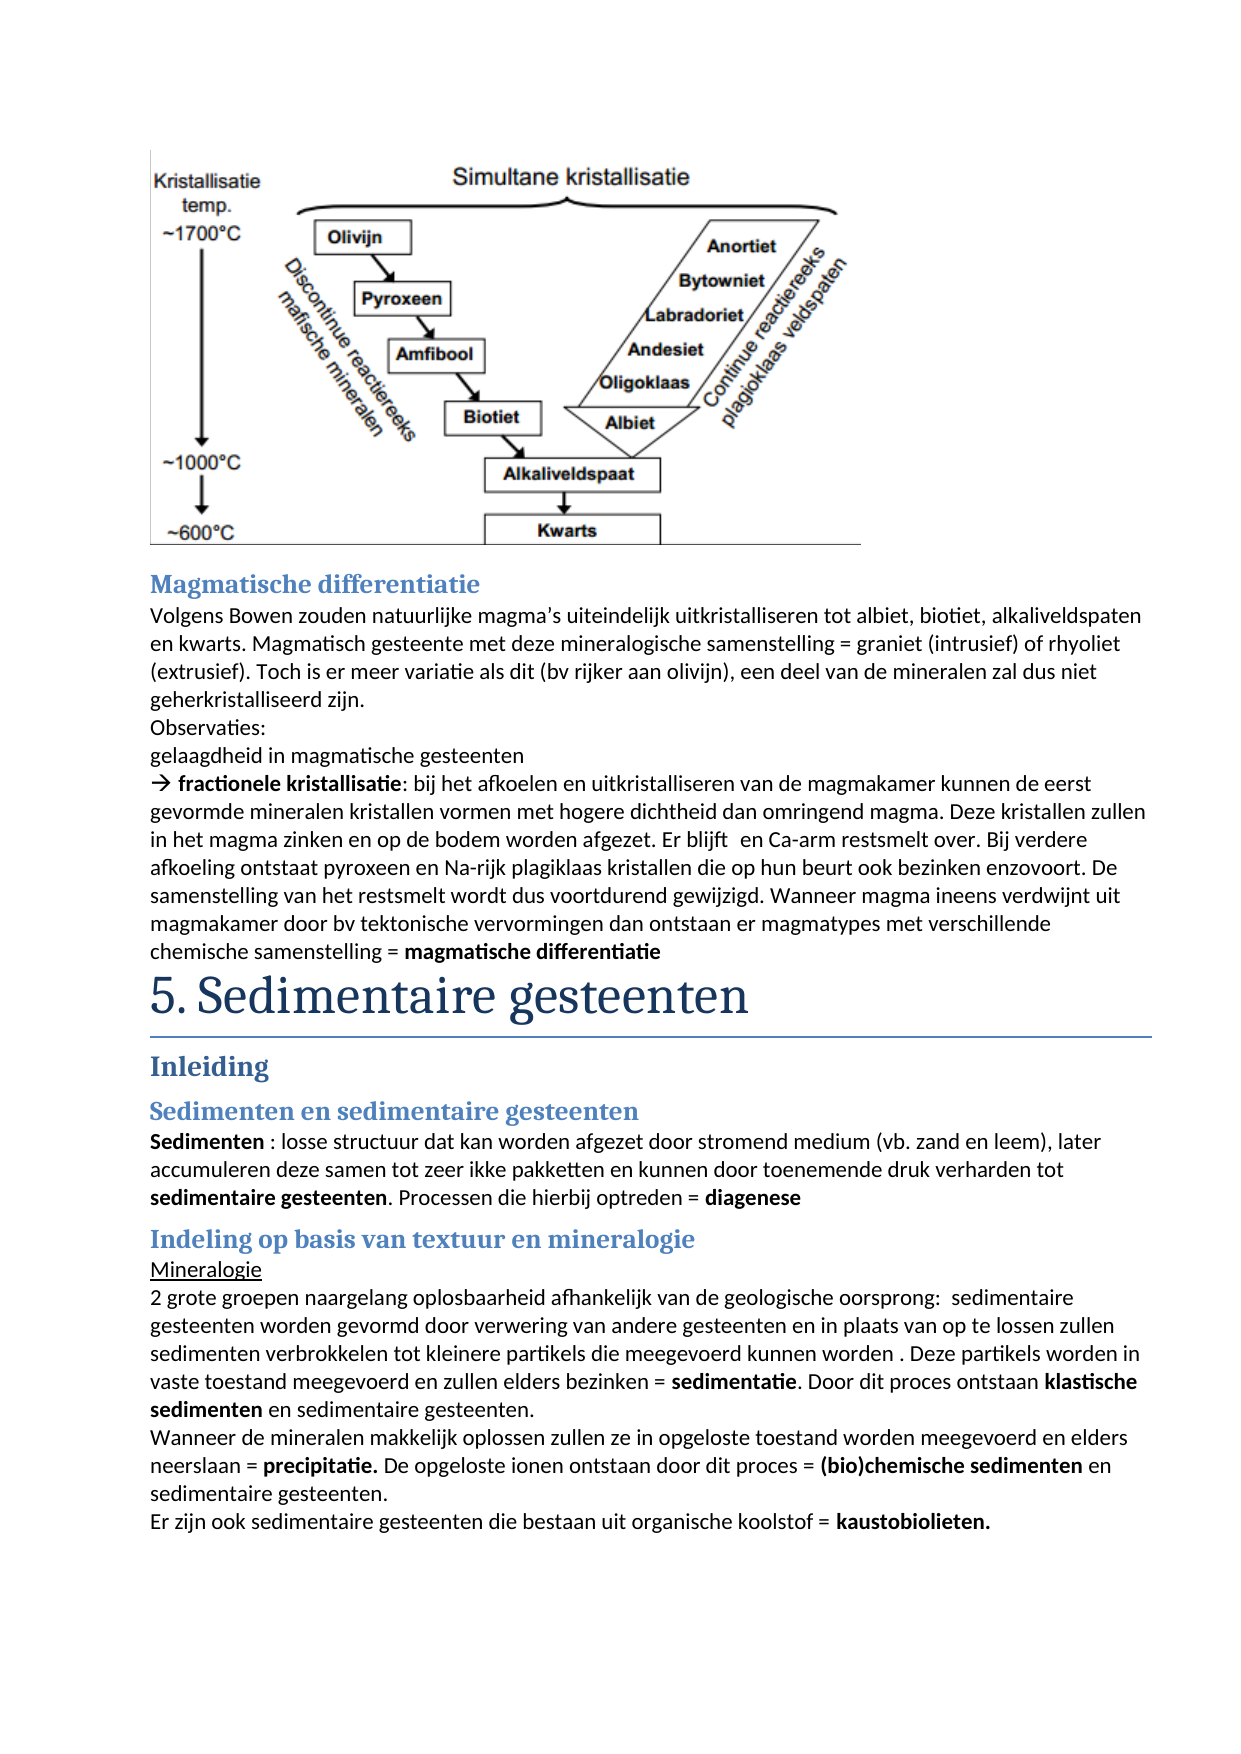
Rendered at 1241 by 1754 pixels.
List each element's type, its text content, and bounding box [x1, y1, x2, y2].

subtitle Indeling op basis van textuur en mineralogie [150, 1224, 1152, 1255]
subtitle Magmatische differentiatie [150, 569, 1152, 601]
title 5. Sedimentaire gesteenten [150, 965, 1152, 1036]
text 2 grote groepen naargelang oplosbaarheid afhankelijk van de geologische oorsprong: sedimentaire gesteenten worden gevormd door verwering van andere gesteenten en in plaats van op te lossen zullen sedimenten verbrokkelen tot kleinere partikels die meegevoerd kunnen worden . Deze partikels worden in vaste toestand meegevoerd en zullen elders bezinken = sedimentatie. Door dit proces ontstaan klastische sedimenten en sedimentaire gesteenten. [150, 1283, 1152, 1423]
text Er zijn ook sedimentaire gesteenten die bestaan uit organische koolstof = kaustobiolieten. [150, 1507, 1152, 1535]
subtitle Inleiding [150, 1050, 1152, 1084]
text Sedimenten : losse structuur dat kan worden afgezet door stromend medium (vb. zand en leem), later accumuleren deze samen tot zeer ikke pakketten en kunnen door toenemende druk verharden tot sedimentaire gesteenten. Processen die hierbij optreden = diagenese [150, 1127, 1152, 1211]
text Mineralogie [150, 1255, 1152, 1283]
text Wanneer de mineralen makkelijk oplossen zullen ze in opgeloste toestand worden meegevoerd en elders neerslaan = precipitatie. De opgeloste ionen ontstaan door dit proces = (bio)chemische sedimenten en sedimentaire gesteenten. [150, 1423, 1152, 1507]
picture [150, 150, 861, 545]
text Volgens Bowen zouden natuurlijke magma’s uiteindelijk uitkristalliseren tot albiet, biotiet, alkaliveldspaten en kwarts. Magmatisch gesteente met deze mineralogische samenstelling = graniet (intrusief) of rhyoliet (extrusief). Toch is er meer variatie als dit (bv rijker aan olivijn), een deel van de mineralen zal dus niet geherkristalliseerd zijn. [150, 601, 1152, 713]
text fractionele kristallisatie: bij het afkoelen en uitkristalliseren van de magmakamer kunnen de eerst gevormde mineralen kristallen vormen met hogere dichtheid dan omringend magma. Deze kristallen zullen in het magma zinken en op de bodem worden afgezet. Er blijft en Ca-arm restsmelt over. Bij verdere afkoeling ontstaat pyroxeen en Na-rijk plagiklaas kristallen die op hun beurt ook bezinken enzovoort. De samenstelling van het restsmelt wordt dus voortdurend gewijzigd. Wanneer magma ineens verdwijnt uit magmakamer door bv tektonische vervormingen dan ontstaan er magmatypes met verschillende chemische samenstelling = magmatische differentiatie [150, 769, 1152, 965]
text gelaagdheid in magmatische gesteenten [150, 741, 1152, 769]
subtitle Sedimenten en sedimentaire gesteenten [150, 1096, 1152, 1127]
text Observaties: [150, 713, 1152, 741]
